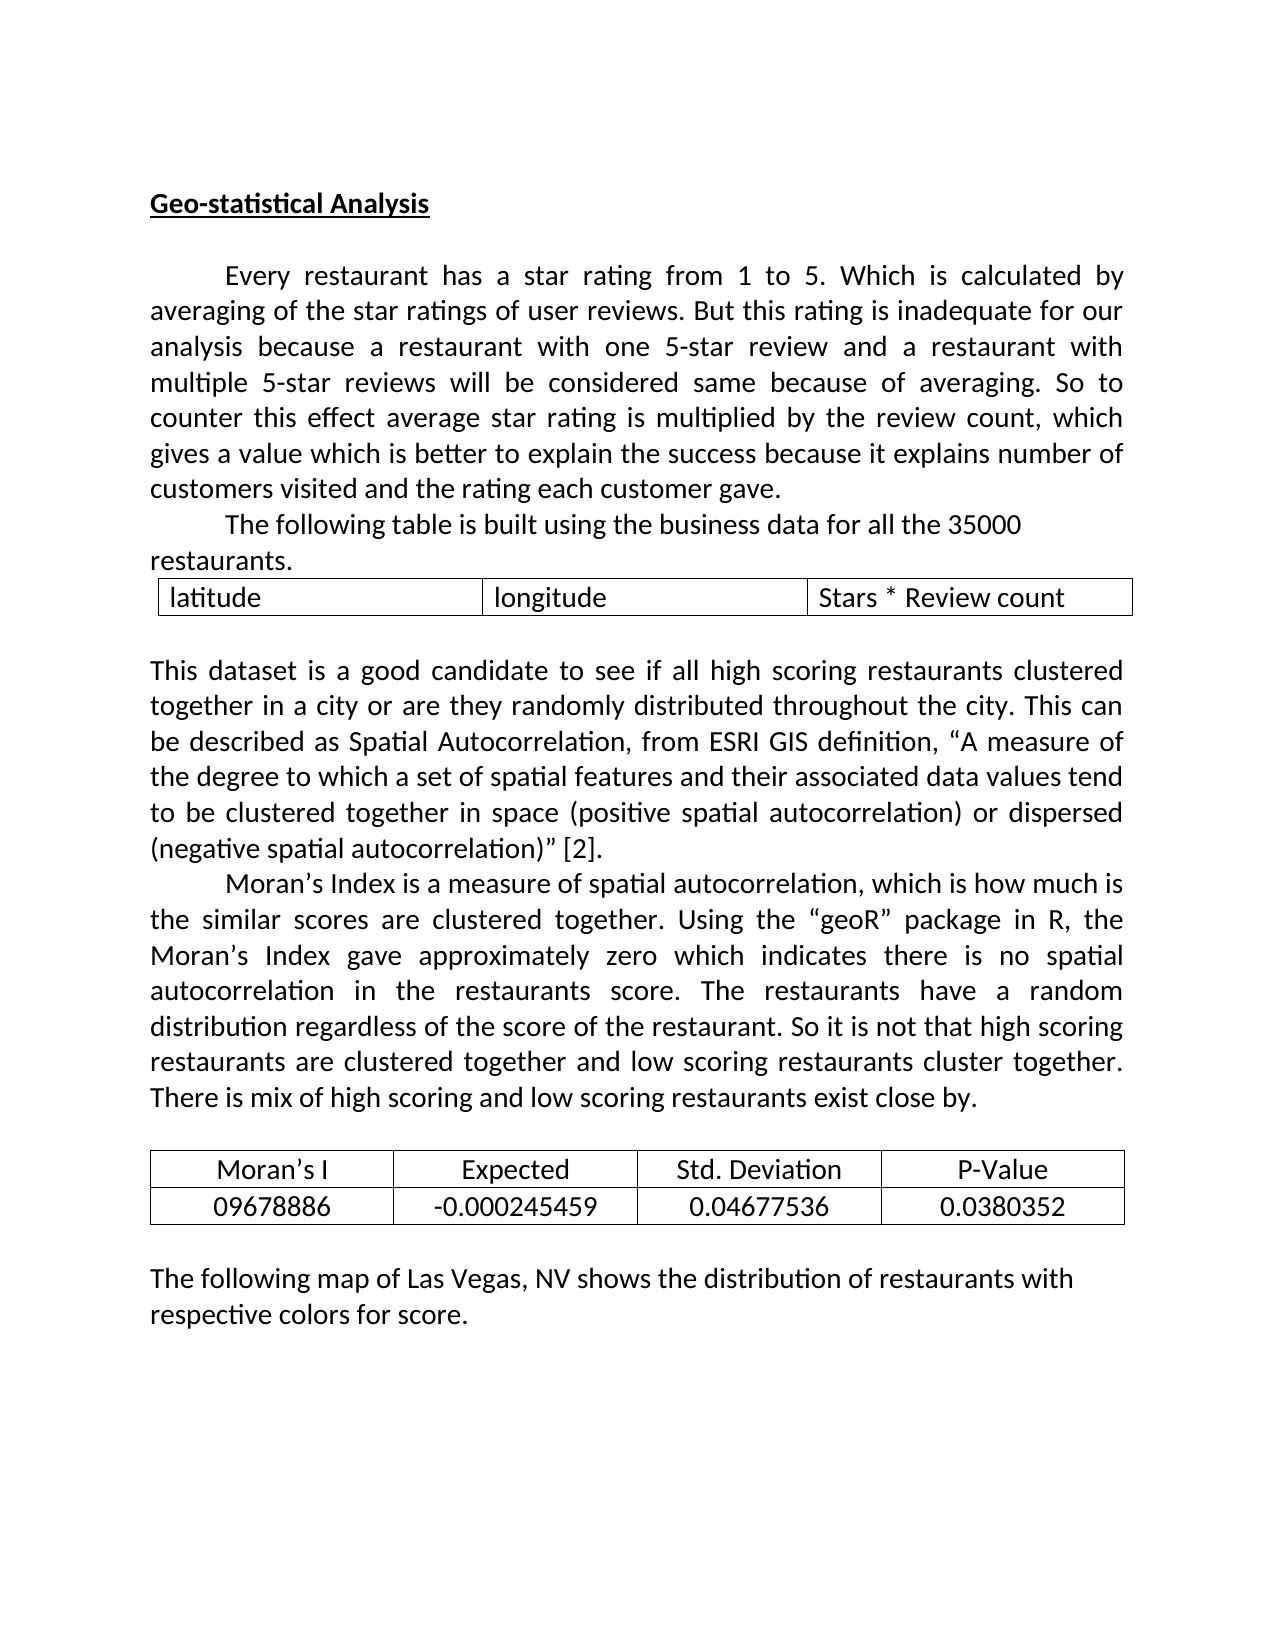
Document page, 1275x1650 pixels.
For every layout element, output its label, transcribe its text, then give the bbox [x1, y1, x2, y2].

table_cell 0.0380352 [882, 1188, 1124, 1224]
table_cell 09678886 [151, 1188, 393, 1224]
table_header Stars * Review count [808, 579, 1132, 615]
table_header P-Value [882, 1151, 1124, 1187]
text This dataset is a good candidate to see if all high scoring restaurants clustered together in a city or are they randomly distributed throughout the city. This can be described as Spatial Autocorrelation, from ESRI GIS definition, “A measure of the degree to which a set of spatial features and their associated data values tend to be clustered together in space (positive spatial autocorrelation) or dispersed (negative spatial autocorrelation)” [2]. [150, 652, 1125, 865]
text Every restaurant has a star rating from 1 to 5. Which is calculated by averaging of the star ratings of user reviews. But this rating is inadequate for our analysis because a restaurant with one 5-star review and a restaurant with multiple 5-star reviews will be considered same because of averaging. So to counter this effect average star rating is multiplied by the review count, which gives a value which is better to explain the success because it explains number of customers visited and the rating each customer gave. [150, 257, 1125, 506]
table_header latitude [159, 579, 482, 615]
table_cell -0.000245459 [394, 1188, 637, 1224]
table_header longitude [483, 579, 807, 615]
table_header Expected [394, 1151, 637, 1187]
table_header Moran’s I [151, 1151, 393, 1187]
text The following table is built using the business data for all the 35000 restaurants. [150, 506, 1125, 577]
text Geo-statistical Analysis [150, 186, 1125, 221]
text The following map of Las Vegas, NV shows the distribution of restaurants with respective colors for score. [150, 1260, 1125, 1332]
text Moran’s Index is a measure of spatial autocorrelation, which is how much is the similar scores are clustered together. Using the “geoR” package in R, the Moran’s Index gave approximately zero which indicates there is no spatial autocorrelation in the restaurants score. The restaurants have a random distribution regardless of the score of the restaurant. So it is not that high scoring restaurants are clustered together and low scoring restaurants cluster together. There is mix of high scoring and low scoring restaurants exist close by. [150, 865, 1125, 1115]
table_cell 0.04677536 [638, 1188, 881, 1224]
table_header Std. Deviation [638, 1151, 881, 1187]
